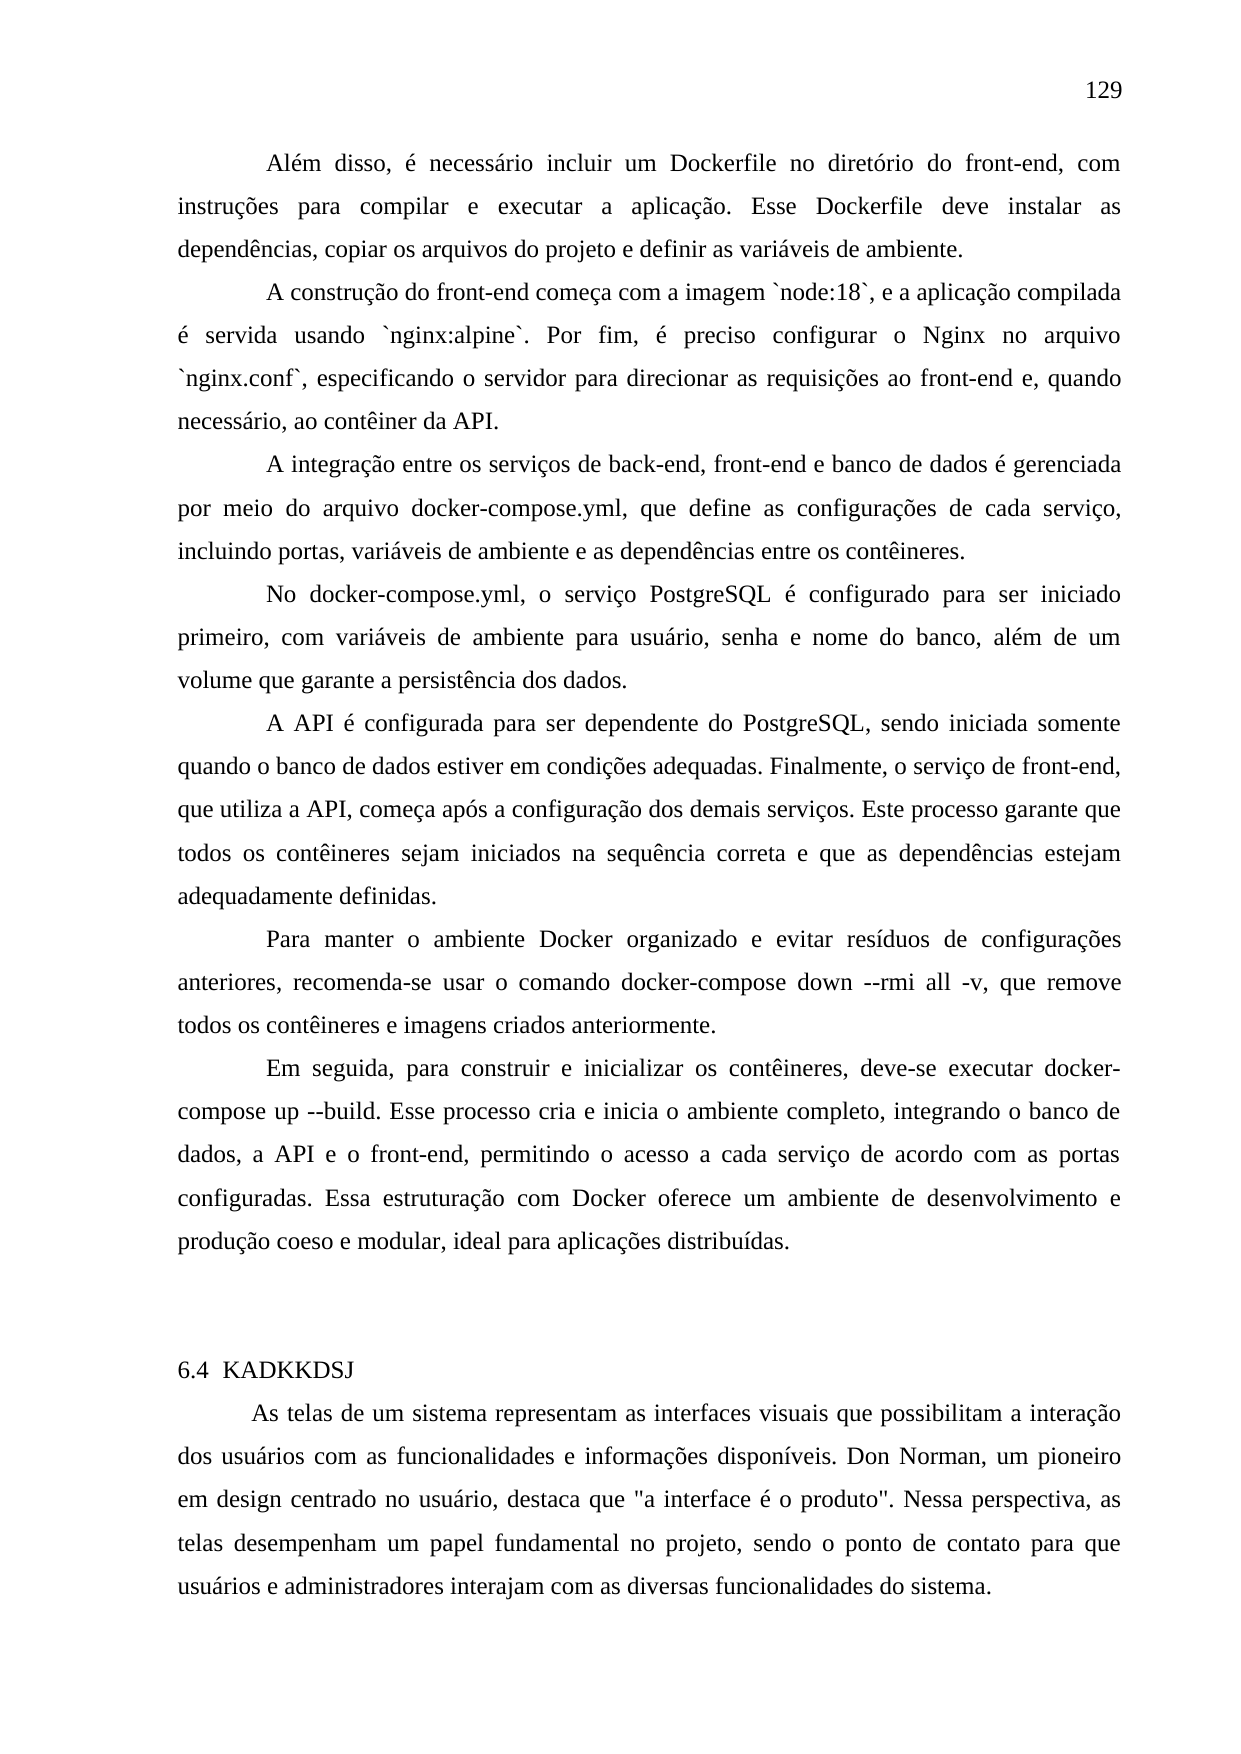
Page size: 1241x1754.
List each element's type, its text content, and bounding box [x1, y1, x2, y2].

list KADKKDSJ [177, 1355, 1122, 1384]
text No docker-compose.yml, o serviço PostgreSQL é configurado para ser iniciado primeiro, com variáveis de ambiente para usuário, senha e nome do banco, além de um volume que garante a persistência dos dados. [177, 579, 1122, 694]
text A integração entre os serviços de back-end, front-end e banco de dados é gerenciada por meio do arquivo docker-compose.yml, que define as configurações de cada serviço, incluindo portas, variáveis de ambiente e as dependências entre os contêineres. [177, 449, 1122, 564]
text Para manter o ambiente Docker organizado e evitar resíduos de configurações anteriores, recomenda-se usar o comando docker-compose down --rmi all -v, que remove todos os contêineres e imagens criados anteriormente. [177, 924, 1122, 1039]
text A API é configurada para ser dependente do PostgreSQL, sendo iniciada somente quando o banco de dados estiver em condições adequadas. Finalmente, o serviço de front-end, que utiliza a API, começa após a configuração dos demais serviços. Este processo garante que todos os contêineres sejam iniciados na sequência correta e que as dependências estejam adequadamente definidas. [177, 708, 1122, 909]
text As telas de um sistema representam as interfaces visuais que possibilitam a interação dos usuários com as funcionalidades e informações disponíveis. Don Norman, um pioneiro em design centrado no usuário, destaca que "a interface é o produto". Nessa perspectiva, as telas desempenham um papel fundamental no projeto, sendo o ponto de contato para que usuários e administradores interajam com as diversas funcionalidades do sistema. [177, 1398, 1122, 1599]
text A construção do front-end começa com a imagem `node:18`, e a aplicação compilada é servida usando `nginx:alpine`. Por fim, é preciso configurar o Nginx no arquivo `nginx.conf`, especificando o servidor para direcionar as requisições ao front-end e, quando necessário, ao contêiner da API. [177, 277, 1122, 435]
text Além disso, é necessário incluir um Dockerfile no diretório do front-end, com instruções para compilar e executar a aplicação. Esse Dockerfile deve instalar as dependências, copiar os arquivos do projeto e definir as variáveis de ambiente. [177, 148, 1122, 263]
text Em seguida, para construir e inicializar os contêineres, deve-se executar docker-compose up --build. Esse processo cria e inicia o ambiente completo, integrando o banco de dados, a API e o front-end, permitindo o acesso a cada serviço de acordo com as portas configuradas. Essa estruturação com Docker oferece um ambiente de desenvolvimento e produção coeso e modular, ideal para aplicações distribuídas. [177, 1053, 1122, 1254]
